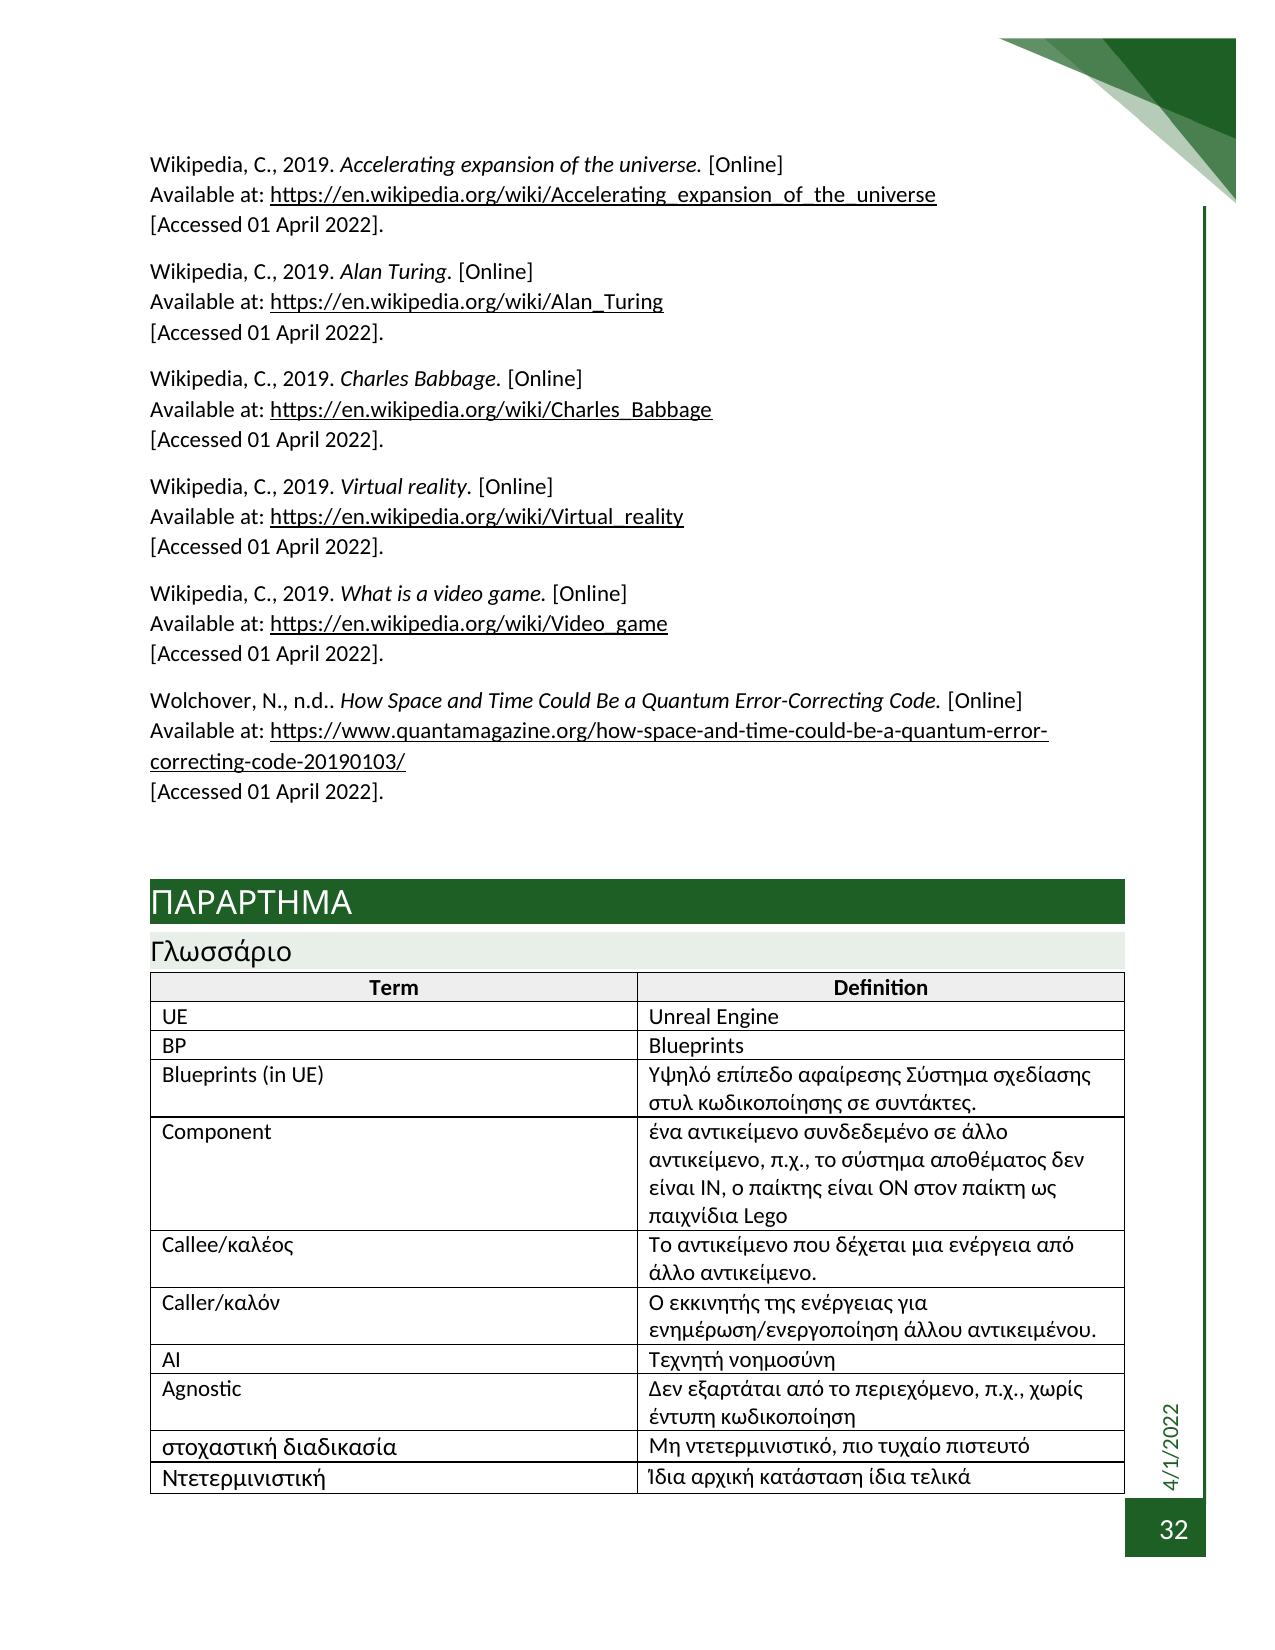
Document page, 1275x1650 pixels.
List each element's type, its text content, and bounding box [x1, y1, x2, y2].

table_cell AI [151, 1345, 637, 1373]
table_cell Callee/καλέος [151, 1231, 637, 1287]
table_cell UE [151, 1002, 637, 1030]
table_cell ένα αντικείμενο συνδεδεμένο σε άλλο αντικείμενο, π.χ., το σύστημα αποθέματος δεν είναι IN, ο παίκτης είναι ON στον παίκτη ως παιχνίδια Lego [638, 1118, 1124, 1229]
table_cell Το αντικείμενο που δέχεται μια ενέργεια από άλλο αντικείμενο. [638, 1231, 1124, 1287]
table_cell Caller/καλόν [151, 1288, 637, 1344]
table_cell Μη ντετερμινιστικό, πιο τυχαίο πιστευτό [638, 1431, 1124, 1461]
subtitle ΠΑΡΑΡΤΗΜΑ [150, 879, 1125, 924]
table_cell στοχαστική διαδικασία [151, 1431, 637, 1461]
table_cell Blueprints (in UE) [151, 1060, 637, 1116]
table_cell Ο εκκινητής της ενέργειας για ενημέρωση/ενεργοποίηση άλλου αντικειμένου. [638, 1288, 1124, 1344]
table_cell BP [151, 1031, 637, 1059]
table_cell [638, 1463, 1124, 1493]
table_header Term [151, 973, 637, 1001]
subtitle Γλωσσάριο [150, 932, 1125, 969]
table_cell Τεχνητή νοημοσύνη [638, 1345, 1124, 1373]
table_cell Component [151, 1118, 637, 1229]
table_cell Unreal Engine [638, 1002, 1124, 1030]
table_header Definition [638, 973, 1124, 1001]
table_cell Δεν εξαρτάται από το περιεχόμενο, π.χ., χωρίς έντυπη κωδικοποίηση [638, 1374, 1124, 1430]
table_cell Agnostic [151, 1374, 637, 1430]
picture [997, 38, 1236, 204]
table_cell Blueprints [638, 1031, 1124, 1059]
table_cell Υψηλό επίπεδο αφαίρεσης Σύστημα σχεδίασης στυλ κωδικοποίησης σε συντάκτες. [638, 1060, 1124, 1116]
table_cell Ντετερμινιστική [151, 1463, 637, 1493]
